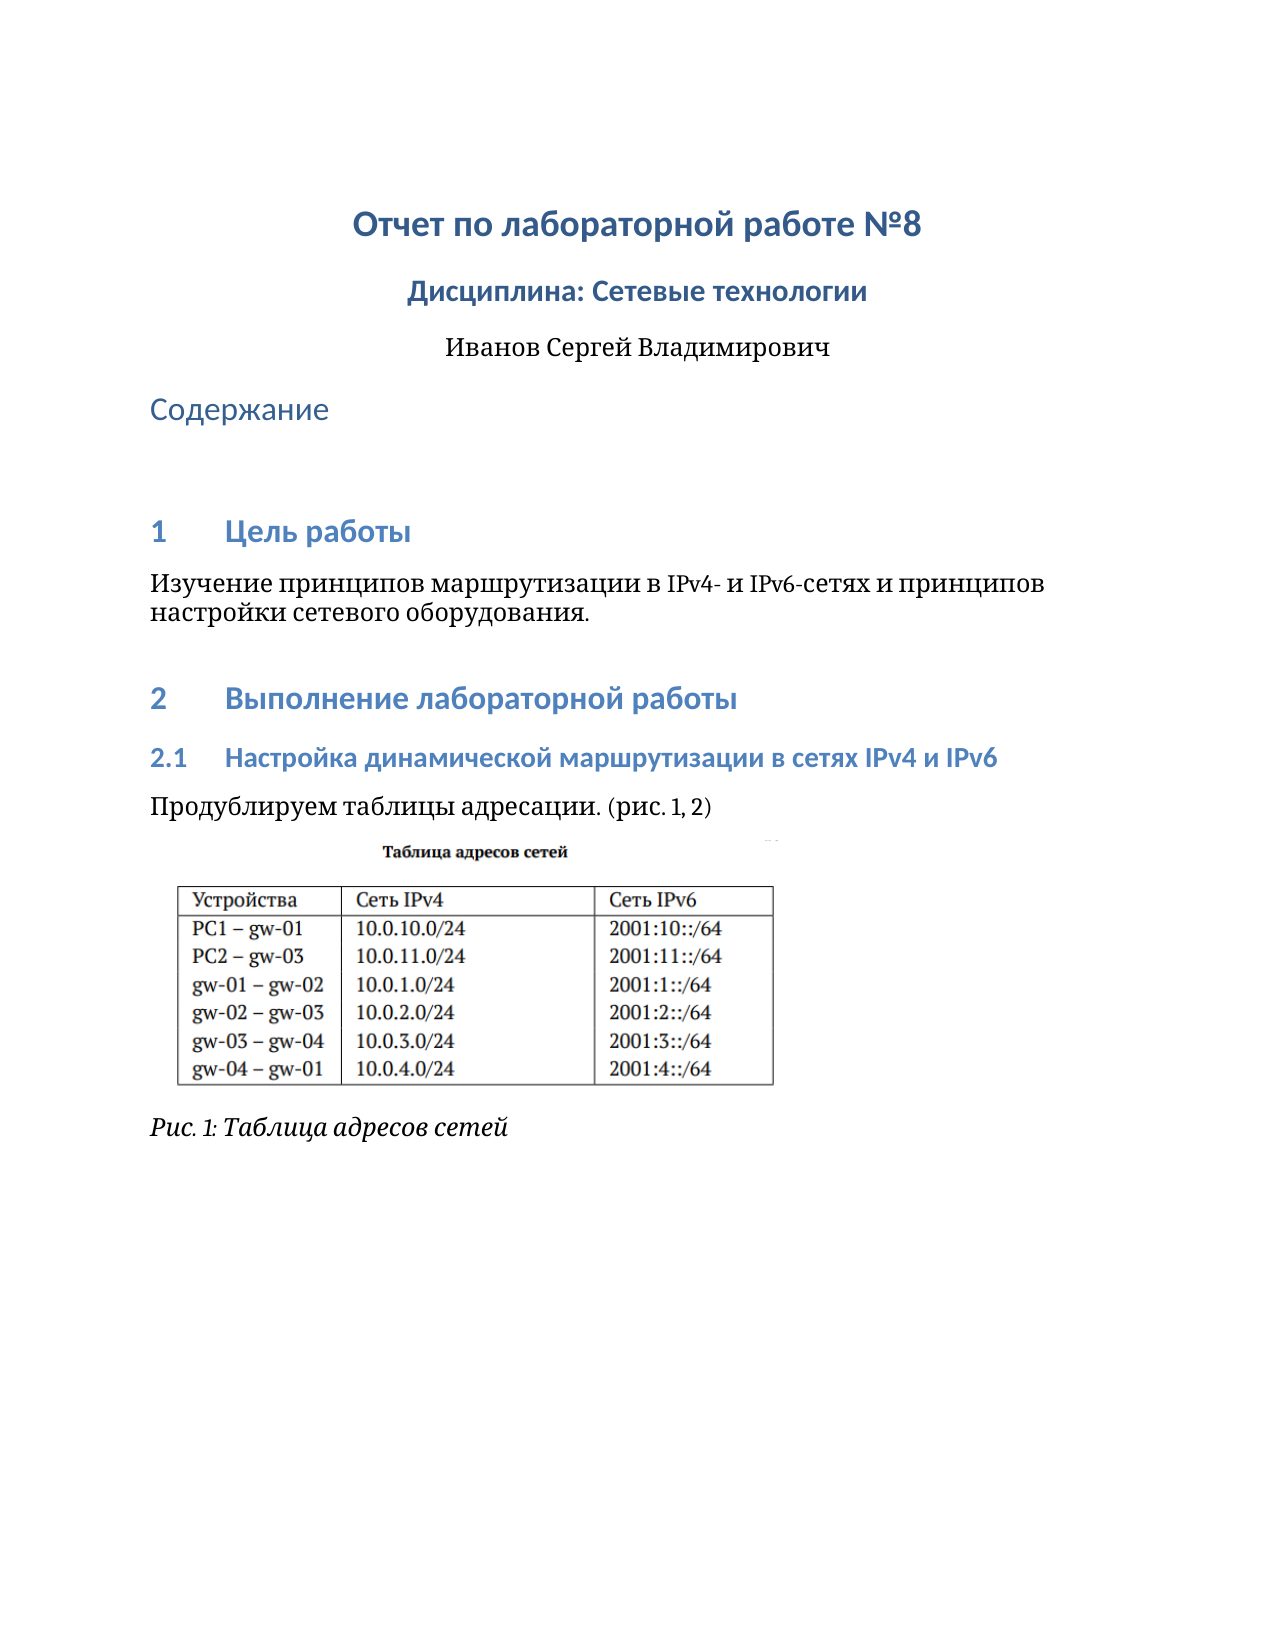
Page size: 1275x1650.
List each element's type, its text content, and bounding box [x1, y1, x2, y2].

text Изучение принципов маршрутизации в IPv4- и IPv6-сетях и принципов настройки сетевого оборудования. [150, 570, 1125, 627]
subtitle Дисциплина: Сетевые технологии [150, 271, 1125, 309]
subtitle 2 Выполнение лабораторной работы [150, 677, 1125, 718]
subtitle 2.1 Настройка динамической маршрутизации в сетях IPv4 и IPv6 [150, 739, 1125, 774]
subtitle 1 Цель работы [150, 510, 1125, 551]
text Продублируем таблицы адресации. (рис. 1, 2) [150, 793, 1125, 822]
text Рис. 1: Таблица адресов сетей [150, 1114, 1125, 1143]
title Отчет по лабораторной работе №8 [150, 200, 1125, 246]
picture [168, 840, 782, 1093]
text Иванов Сергей Владимирович [150, 334, 1125, 363]
